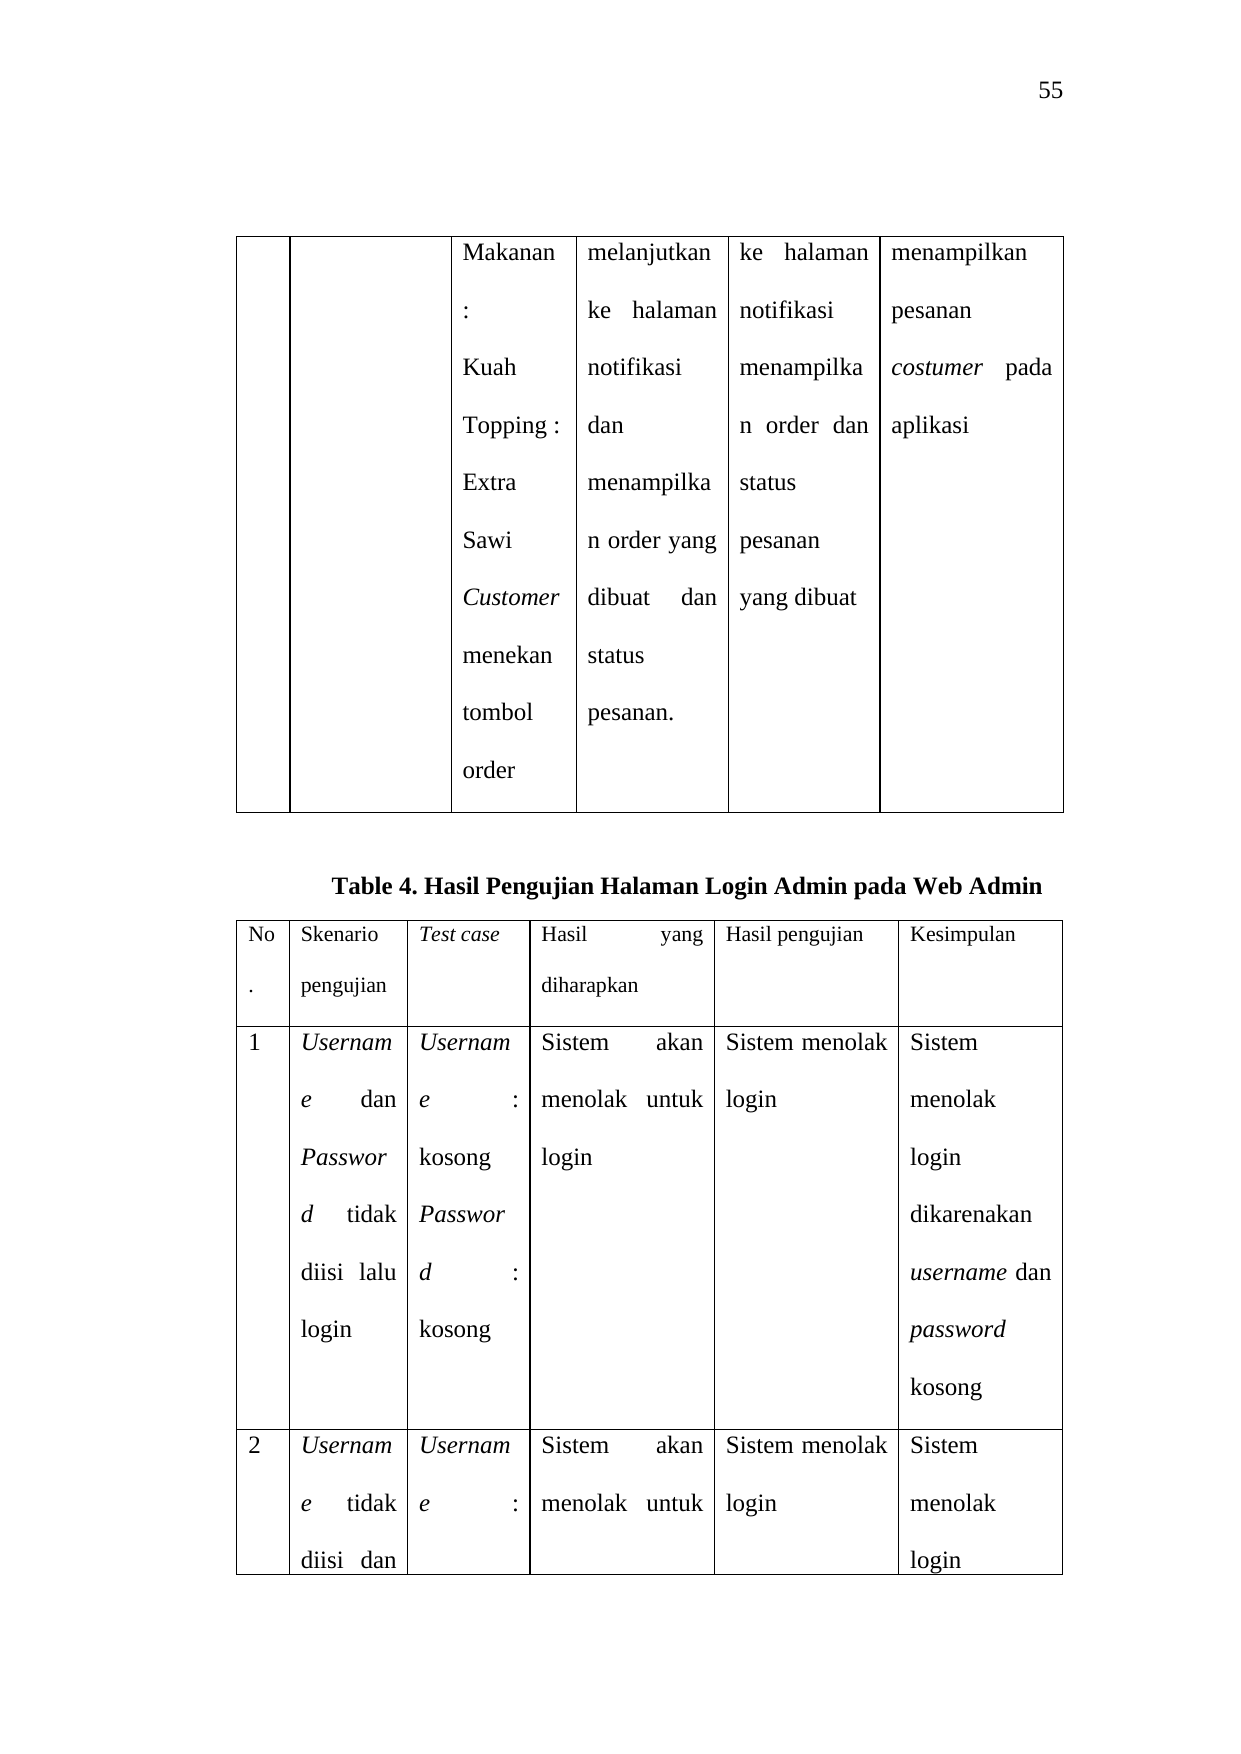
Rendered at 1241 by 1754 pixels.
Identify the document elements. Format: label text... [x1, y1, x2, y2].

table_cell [408, 1430, 529, 1574]
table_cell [881, 237, 1063, 812]
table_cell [531, 1430, 714, 1574]
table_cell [577, 237, 728, 812]
table_cell Sistem menolak login [715, 1027, 898, 1429]
table_header No. [237, 921, 289, 1026]
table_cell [291, 237, 451, 812]
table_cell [452, 237, 576, 812]
table_header Hasil yang diharapkan [531, 921, 714, 1026]
table_header Hasil pengujian [715, 921, 898, 1026]
table_header Kesimpulan [899, 921, 1062, 1026]
table_cell 1 [237, 1027, 289, 1429]
table_cell Username : kosong Password : kosong [408, 1027, 529, 1429]
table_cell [729, 237, 879, 812]
table_header Test case [408, 921, 529, 1026]
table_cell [715, 1430, 898, 1574]
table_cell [290, 1430, 407, 1574]
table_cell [899, 1430, 1062, 1574]
table_cell Sistem menolak login dikarenakan username dan password kosong [899, 1027, 1062, 1429]
table_cell 2 [237, 1430, 289, 1574]
table_header Skenario pengujian [290, 921, 407, 1026]
text Table 4. Hasil Pengujian Halaman Login Admin pada Web Admin [236, 871, 1063, 899]
table_cell Username dan Password tidak diisi lalu login [290, 1027, 407, 1429]
table_cell Sistem akan menolak untuk login [531, 1027, 714, 1429]
table_cell 5 [237, 237, 289, 812]
